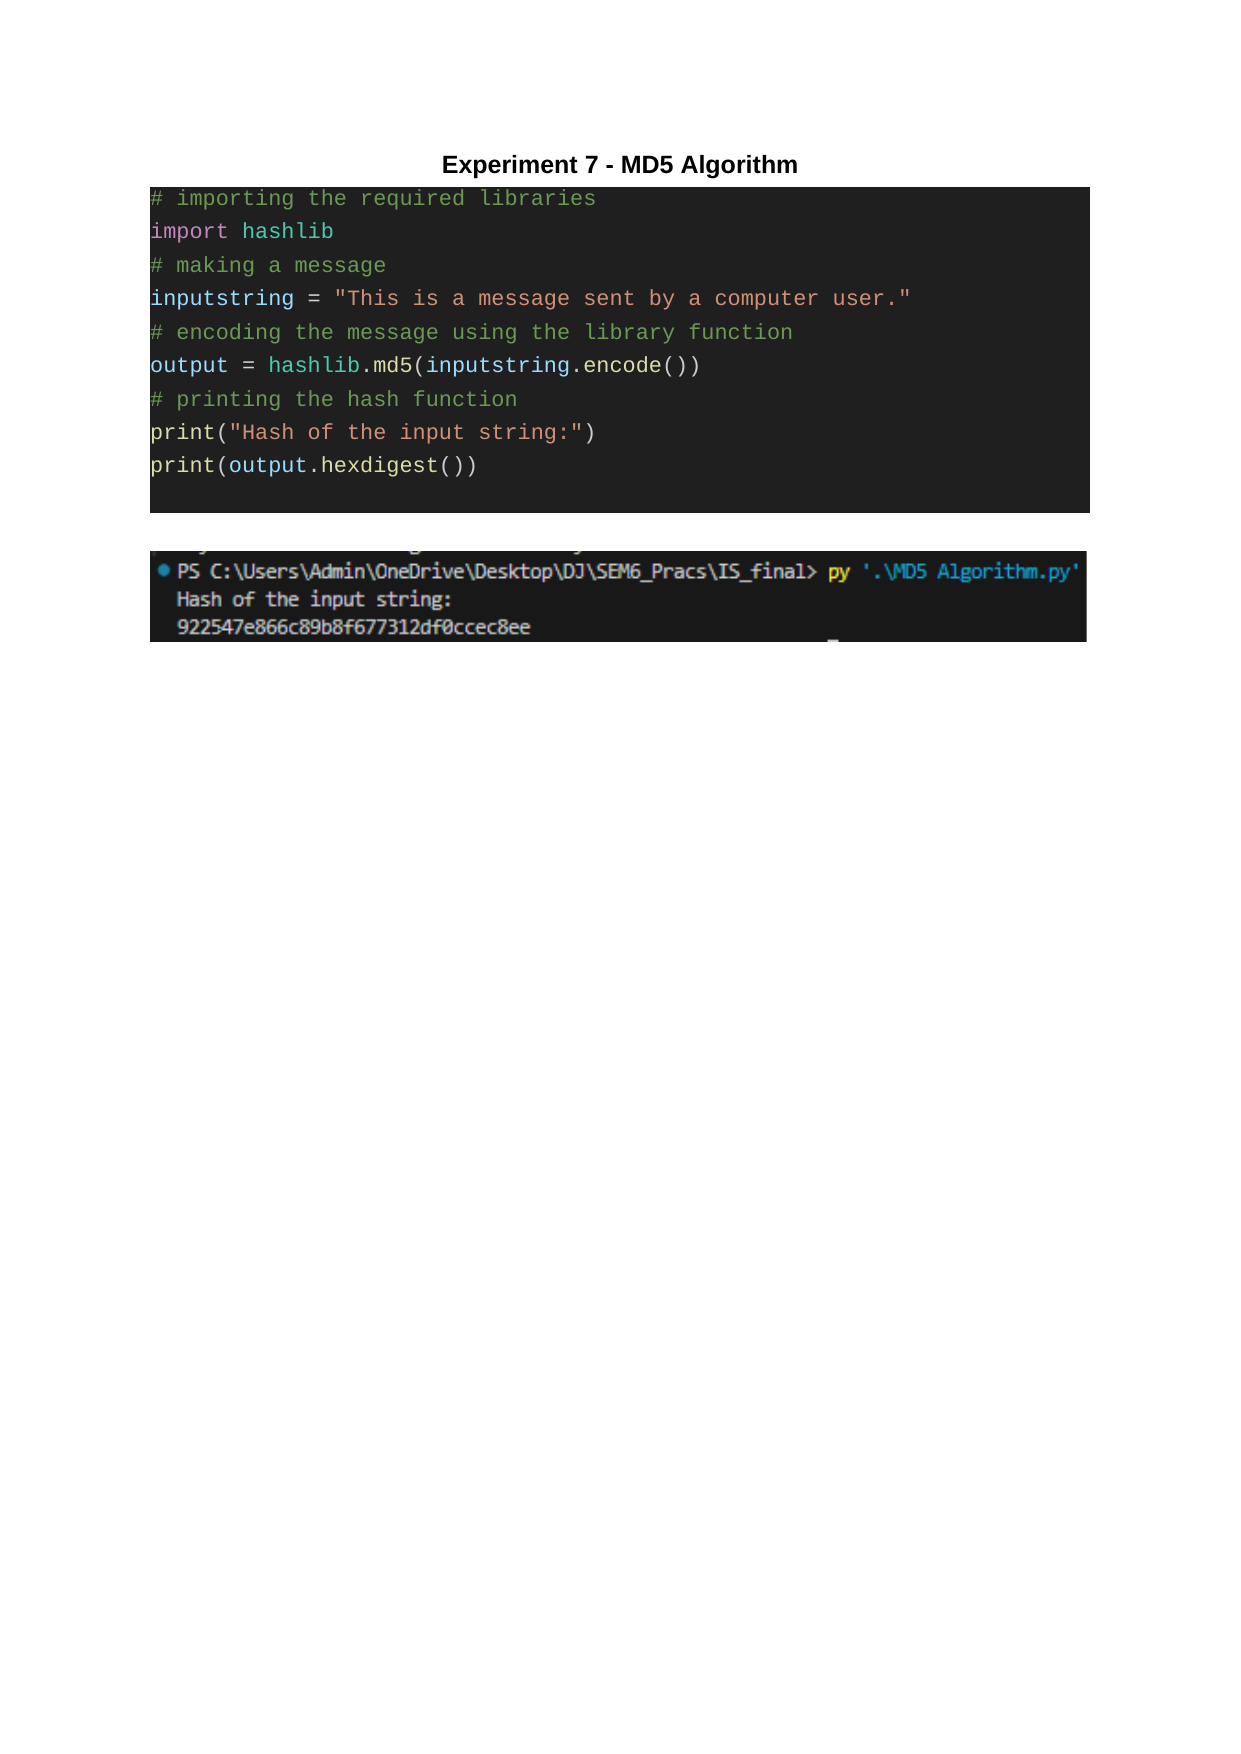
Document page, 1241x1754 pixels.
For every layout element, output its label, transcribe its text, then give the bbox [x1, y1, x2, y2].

text inputstring = "This is a message sent by a computer user." [150, 287, 1090, 312]
text # printing the hash function [150, 388, 1090, 412]
text print("Hash of the input string:") [150, 421, 1090, 446]
text output = hashlib.md5(inputstring.encode()) [150, 354, 1090, 379]
subtitle Experiment 7 - MD5 Algorithm [150, 150, 1090, 179]
text print(output.hexdigest()) [150, 454, 1090, 479]
text # encoding the message using the library function [150, 321, 1090, 346]
text # importing the required libraries [150, 187, 1090, 212]
picture [150, 551, 1087, 642]
text import hashlib [150, 221, 1090, 245]
text # making a message [150, 254, 1090, 279]
